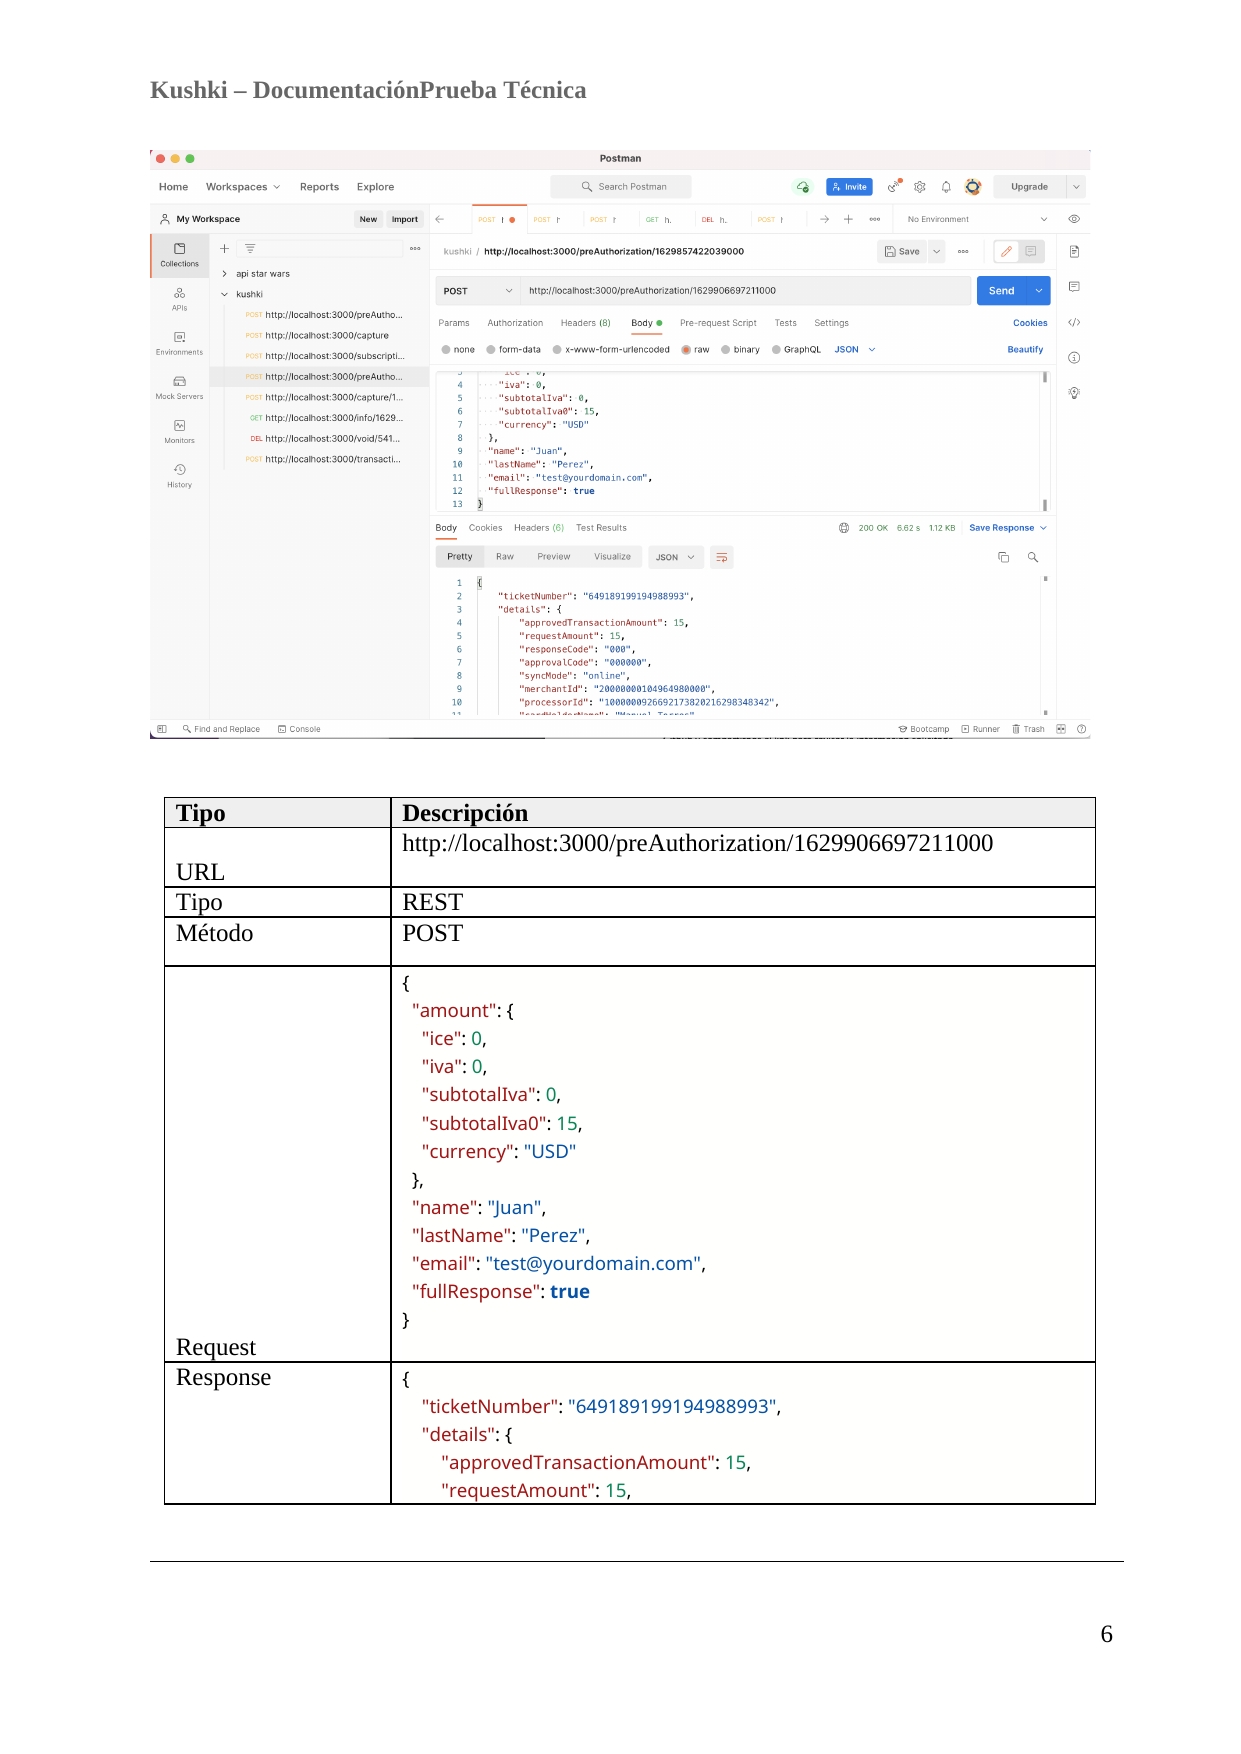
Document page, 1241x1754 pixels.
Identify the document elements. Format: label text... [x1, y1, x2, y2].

table_cell http://localhost:3000/preAuthorization/1629906697211000 [392, 828, 1095, 886]
table_header Descripción [392, 798, 1095, 827]
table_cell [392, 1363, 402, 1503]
picture [150, 150, 1091, 739]
table_cell Request [165, 967, 390, 1361]
table_cell Response [165, 1363, 390, 1503]
table_cell Tipo [165, 888, 390, 916]
table_cell URL [165, 828, 390, 886]
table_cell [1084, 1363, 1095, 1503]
table_cell REST [392, 888, 1095, 916]
table_cell Método [165, 918, 390, 965]
table_header Tipo [165, 798, 390, 827]
table_cell POST [392, 918, 1095, 965]
